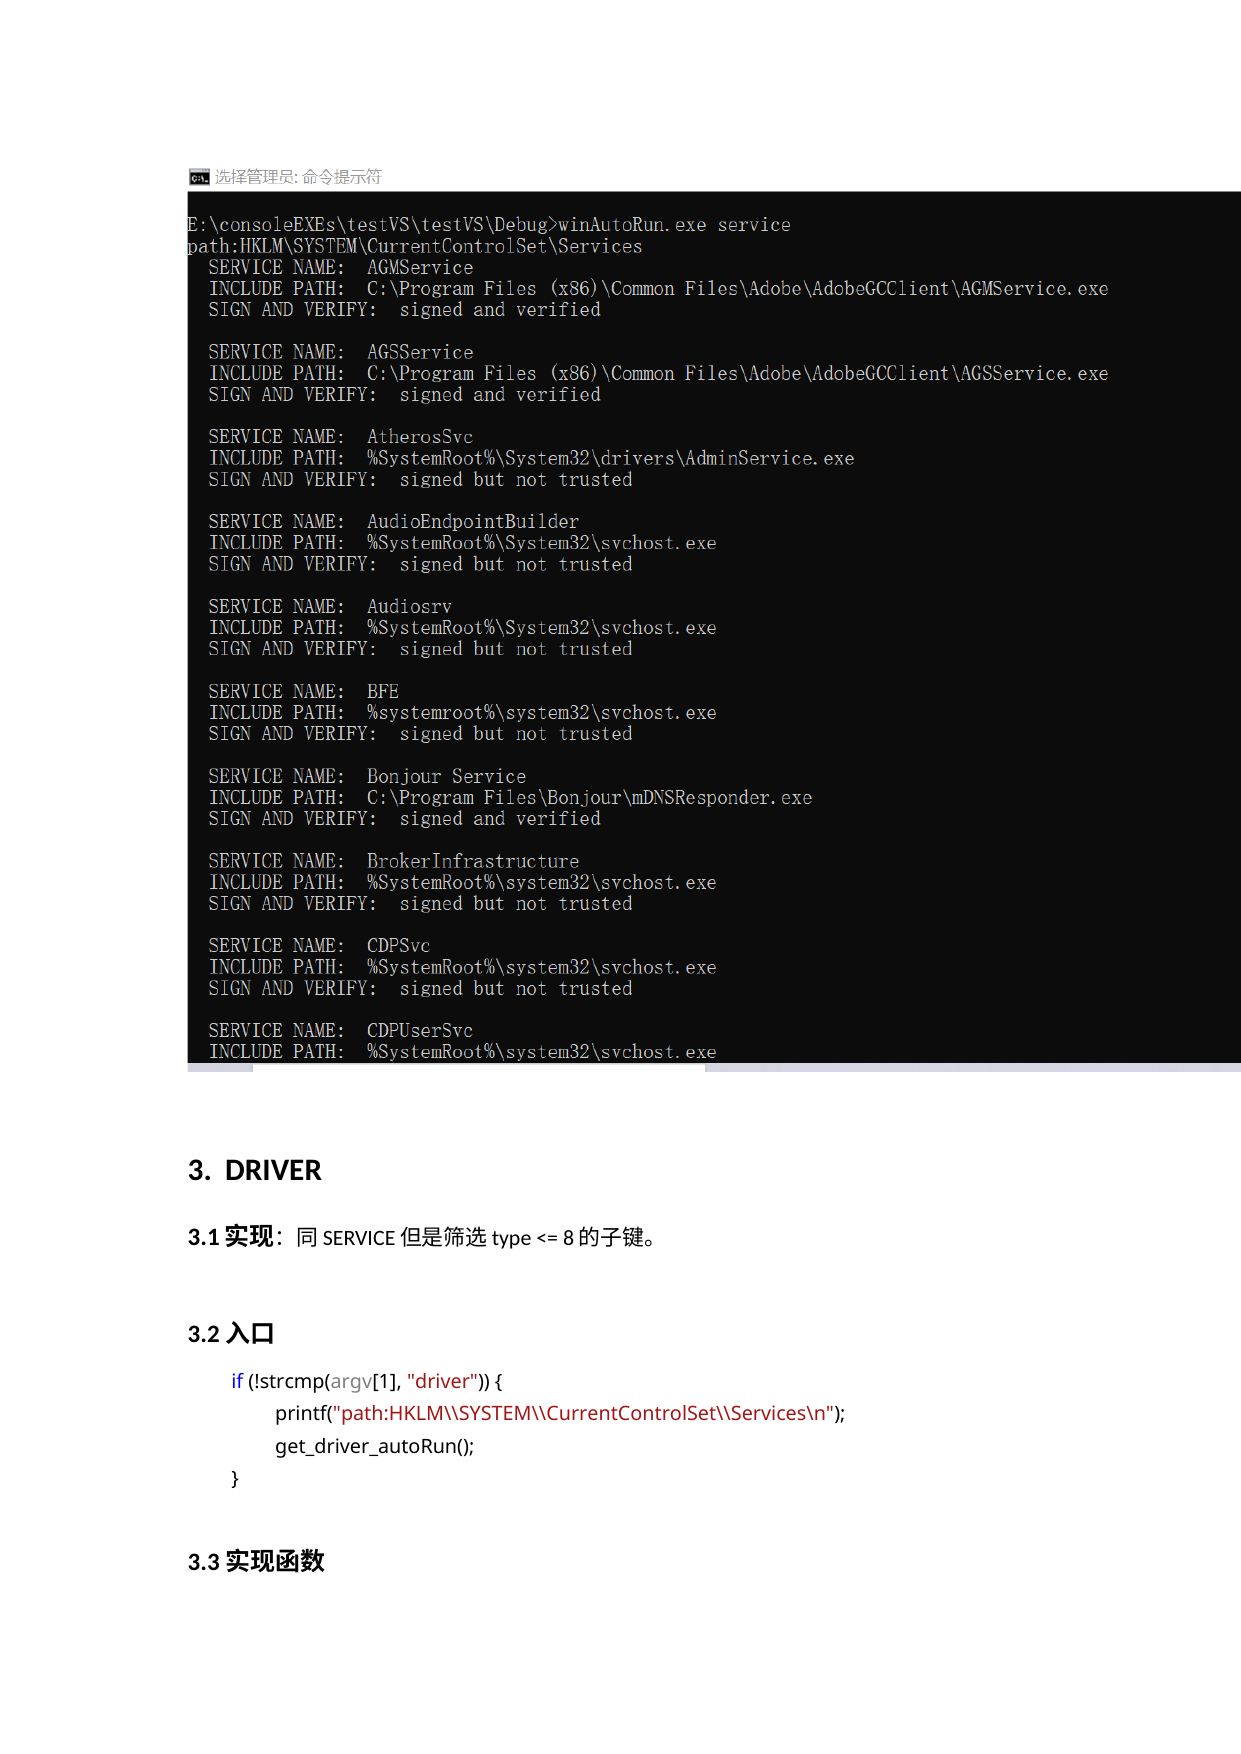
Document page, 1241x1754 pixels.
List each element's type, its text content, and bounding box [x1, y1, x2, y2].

text get_driver_autoRun(); [187, 1429, 1053, 1462]
text printf("path:HKLM\\SYSTEM\\CurrentControlSet\\Services\n"); [187, 1397, 1053, 1429]
text if (!strcmp(argv[1], "driver")) { [187, 1364, 1053, 1397]
text 3.3 实现函数 [187, 1527, 1053, 1592]
text 3.1实现：同SERVICE但是筛选type <= 8的子键。 [187, 1202, 1053, 1267]
text 3.2 入口 [187, 1299, 1053, 1364]
text } [187, 1462, 1053, 1494]
picture [187, 162, 1241, 1072]
list DRIVER [187, 1137, 1053, 1202]
